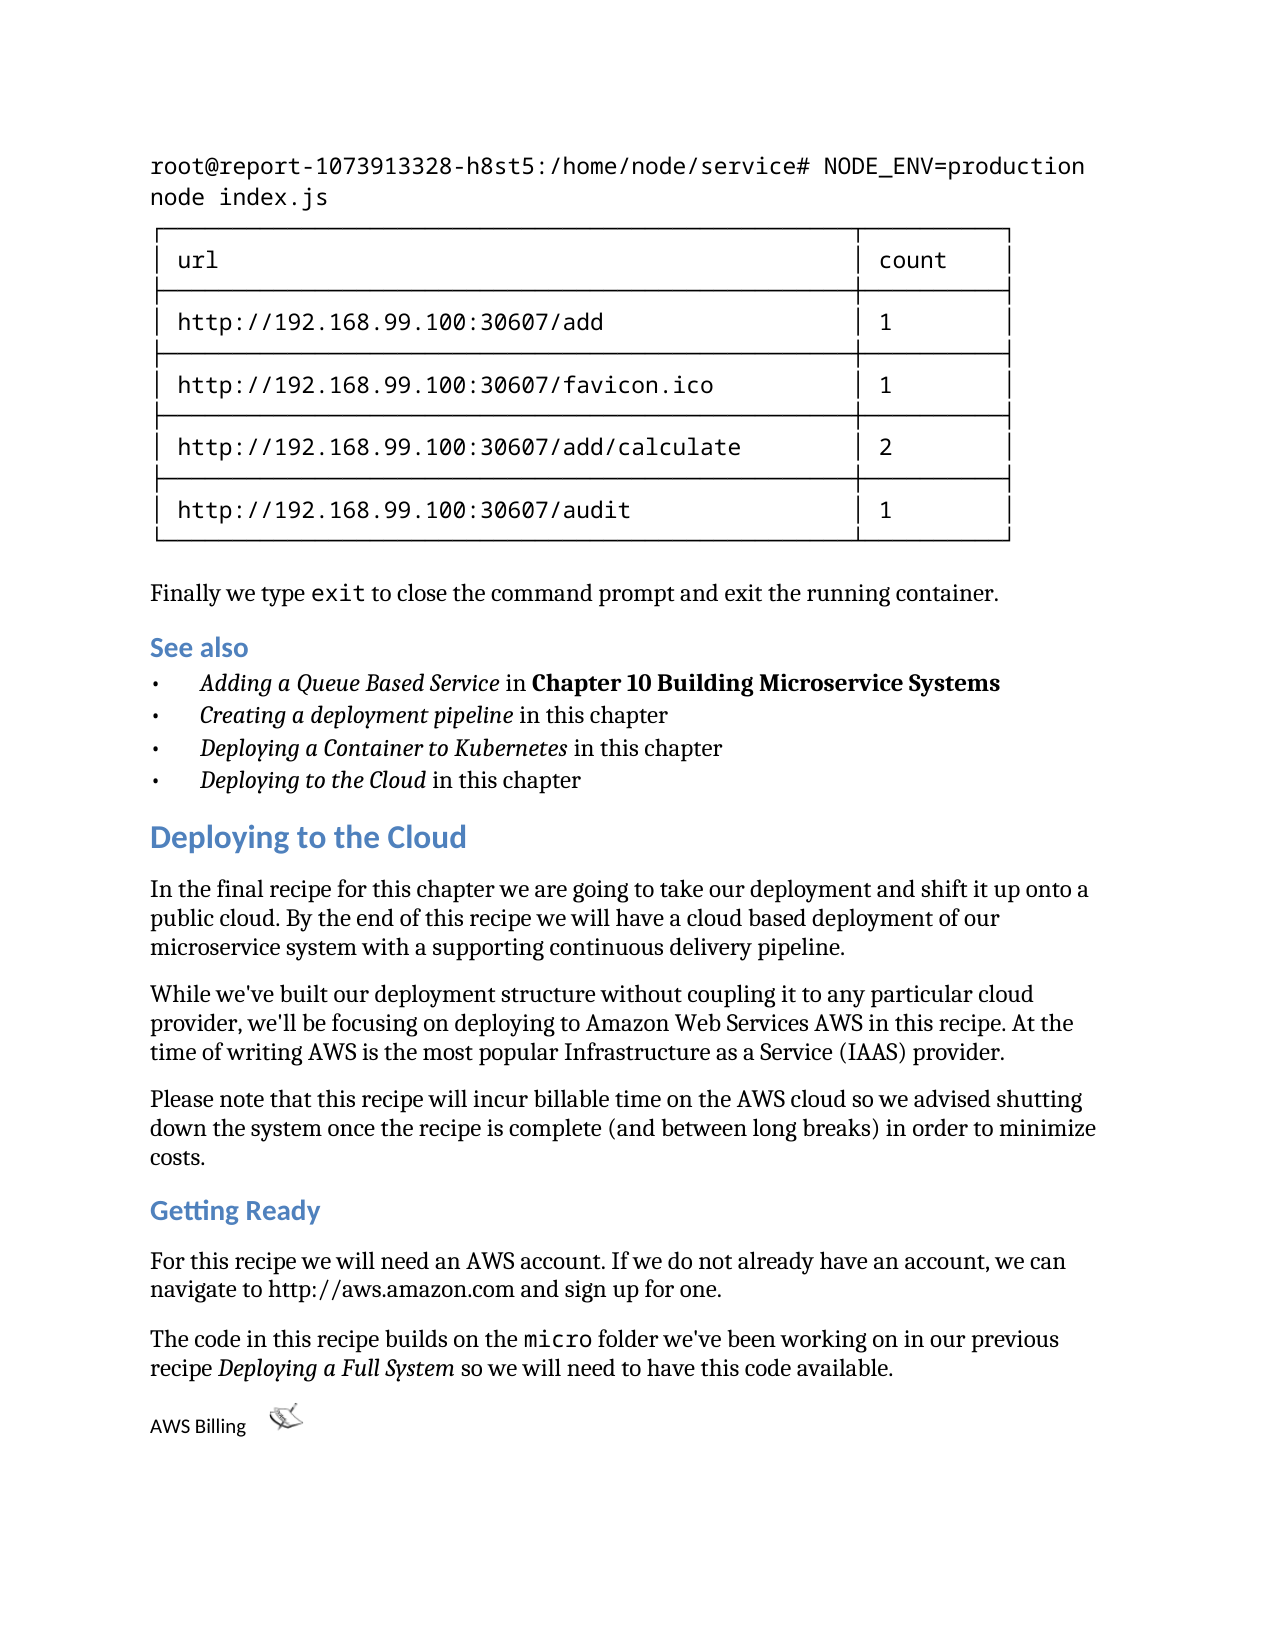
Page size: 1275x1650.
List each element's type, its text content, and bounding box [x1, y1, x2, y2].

picture [269, 1401, 304, 1433]
subtitle See also [150, 629, 1125, 665]
text Please note that this recipe will incur billable time on the AWS cloud so we advised shutting down the system once the recipe is complete (and between long breaks) in order to minimize costs. [150, 1085, 1125, 1171]
text Finally we type exit to close the command prompt and exit the running container. [150, 577, 1125, 608]
text The code in this recipe builds on the micro folder we've been working on in our previous recipe Deploying a Full System so we will need to have this code available. [150, 1323, 1125, 1383]
text In the final recipe for this chapter we are going to take our deployment and shift it up onto a public cloud. By the end of this recipe we will have a cloud based deployment of our microservice system with a supporting continuous delivery pipeline. [150, 875, 1125, 961]
list Creating a deployment pipeline in this chapter [150, 701, 1125, 730]
list Deploying to the Cloud in this chapter [150, 766, 1125, 795]
list Adding a Queue Based Service in Chapter 10 Building Microservice Systems [150, 668, 1125, 697]
text root@report-1073913328-h8st5:/home/node/service# NODE_ENV=production node index.js ┌──────────────────────────────────────────────────┬──────────┐ │ url │ count │ ├──────────────────────────────────────────────────┼──────────┤ │ http://192.168.99.100:30607/add │ 1 │ ├──────────────────────────────────────────────────┼──────────┤ │ http://192.168.99.100:30607/favicon.ico │ 1 │ ├──────────────────────────────────────────────────┼──────────┤ │ http://192.168.99.100:30607/add/calculate │ 2 │ ├──────────────────────────────────────────────────┼──────────┤ │ http://192.168.99.100:30607/audit │ 1 │ └──────────────────────────────────────────────────┴──────────┘ [150, 150, 1125, 556]
list Deploying a Container to Kubernetes in this chapter [150, 733, 1125, 762]
text For this recipe we will need an AWS account. If we do not already have an account, we can navigate to http://aws.amazon.com and sign up for one. [150, 1247, 1125, 1304]
subtitle Deploying to the Cloud [150, 816, 1125, 856]
subtitle Getting Ready [150, 1192, 1125, 1228]
subtitle AWS Billing [150, 1402, 1125, 1438]
text While we've built our deployment structure without coupling it to any particular cloud provider, we'll be focusing on deploying to Amazon Web Services AWS in this recipe. At the time of writing AWS is the most popular Infrastructure as a Service (IAAS) provider. [150, 980, 1125, 1066]
